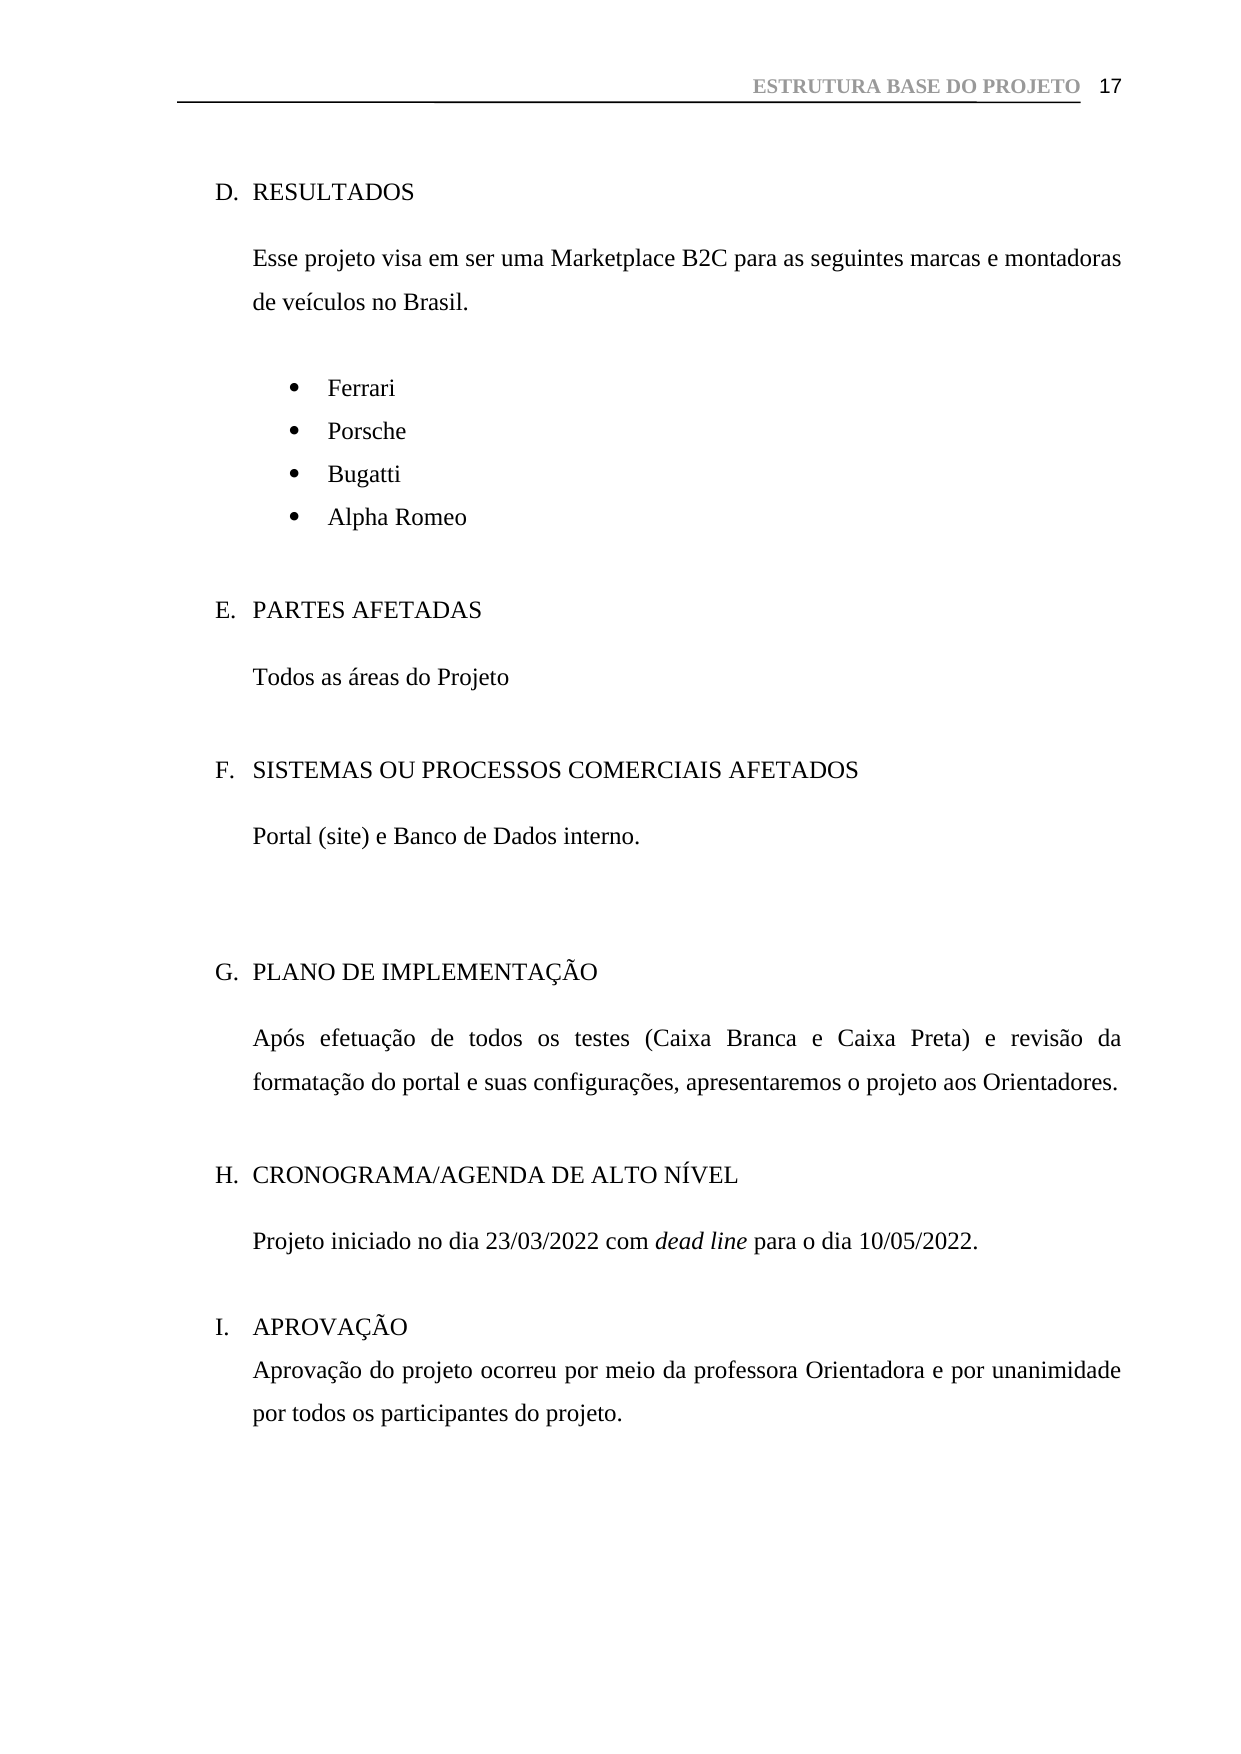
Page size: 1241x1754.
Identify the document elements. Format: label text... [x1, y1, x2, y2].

subtitle Partes afetadas [215, 595, 1122, 624]
text Esse projeto visa em ser uma Marketplace B2C para as seguintes marcas e montadoras de veículos no Brasil. [252, 243, 1122, 315]
list Ferrari [290, 373, 1122, 402]
text Após efetuação de todos os testes (Caixa Branca e Caixa Preta) e revisão da formatação do portal e suas configurações, apresentaremos o projeto aos Orientadores. [252, 1023, 1122, 1095]
subtitle Cronograma/agenda de alto nível [215, 1160, 1122, 1188]
subtitle Plano de implementação [215, 957, 1122, 986]
text Projeto iniciado no dia 23/03/2022 com dead line para o dia 10/05/2022. [252, 1226, 1122, 1255]
text Portal (site) e Banco de Dados interno. [252, 821, 1122, 850]
list APROVAÇÃO [215, 1312, 1122, 1341]
list Porsche [290, 416, 1122, 445]
list Bugatti [290, 459, 1122, 488]
list Alpha Romeo [290, 502, 1122, 531]
text Todos as áreas do Projeto [252, 662, 1122, 690]
subtitle Sistemas ou processos comerciais afetados [215, 755, 1122, 783]
subtitle RESULTADOS [215, 177, 1122, 206]
list Aprovação do projeto ocorreu por meio da professora Orientadora e por unanimidade por todos os participantes do projeto. [252, 1355, 1122, 1427]
